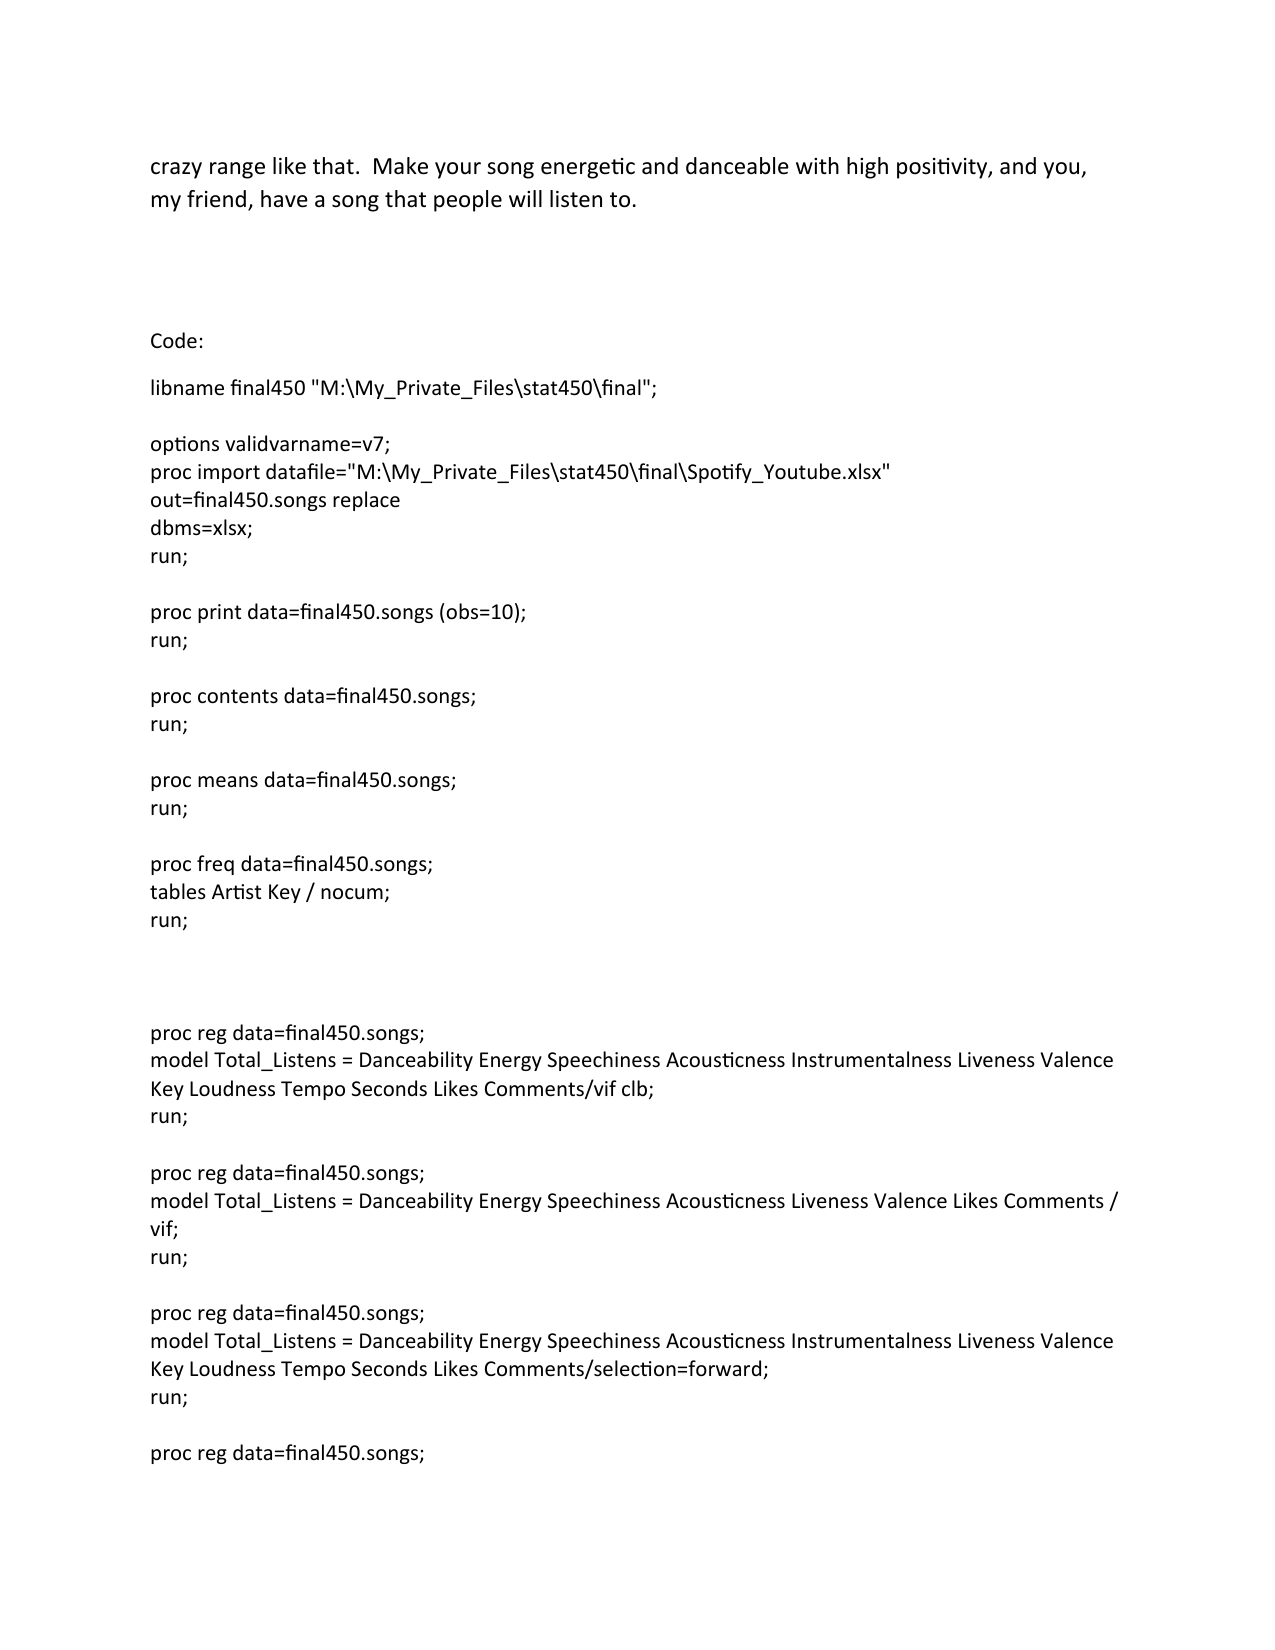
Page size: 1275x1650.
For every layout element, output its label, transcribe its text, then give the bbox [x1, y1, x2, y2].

text proc print data=final450.songs (obs=10); [150, 597, 1125, 625]
text run; [150, 625, 1125, 653]
text run; [150, 906, 1125, 933]
text proc means data=final450.songs; [150, 765, 1125, 793]
text Code: [150, 326, 1125, 354]
text proc import datafile="M:\My_Private_Files\stat450\final\Spotify_Youtube.xlsx" [150, 457, 1125, 485]
text proc reg data=final450.songs; [150, 1018, 1125, 1046]
text model Total_Listens = Danceability Energy Speechiness Acousticness Instrumentalness Liveness Valence Key Loudness Tempo Seconds Likes Comments/vif clb; [150, 1046, 1125, 1102]
text proc contents data=final450.songs; [150, 681, 1125, 709]
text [150, 150, 1125, 213]
text model Total_Listens = Danceability Energy Speechiness Acousticness Instrumentalness Liveness Valence Key Loudness Tempo Seconds Likes Comments/selection=forward; [150, 1326, 1125, 1382]
text run; [150, 1242, 1125, 1270]
text model Total_Listens = Danceability Energy Speechiness Acousticness Liveness Valence Likes Comments / vif; [150, 1186, 1125, 1242]
text run; [150, 793, 1125, 821]
text proc reg data=final450.songs; [150, 1298, 1125, 1326]
text proc reg data=final450.songs; [150, 1158, 1125, 1186]
text run; [150, 1102, 1125, 1130]
text run; [150, 709, 1125, 737]
text run; [150, 1382, 1125, 1410]
text proc reg data=final450.songs; [150, 1438, 1125, 1466]
text out=final450.songs replace [150, 485, 1125, 513]
text run; [150, 541, 1125, 569]
text proc freq data=final450.songs; [150, 849, 1125, 877]
text dbms=xlsx; [150, 513, 1125, 541]
text tables Artist Key / nocum; [150, 877, 1125, 906]
text libname final450 "M:\My_Private_Files\stat450\final"; [150, 373, 1125, 401]
text options validvarname=v7; [150, 429, 1125, 457]
